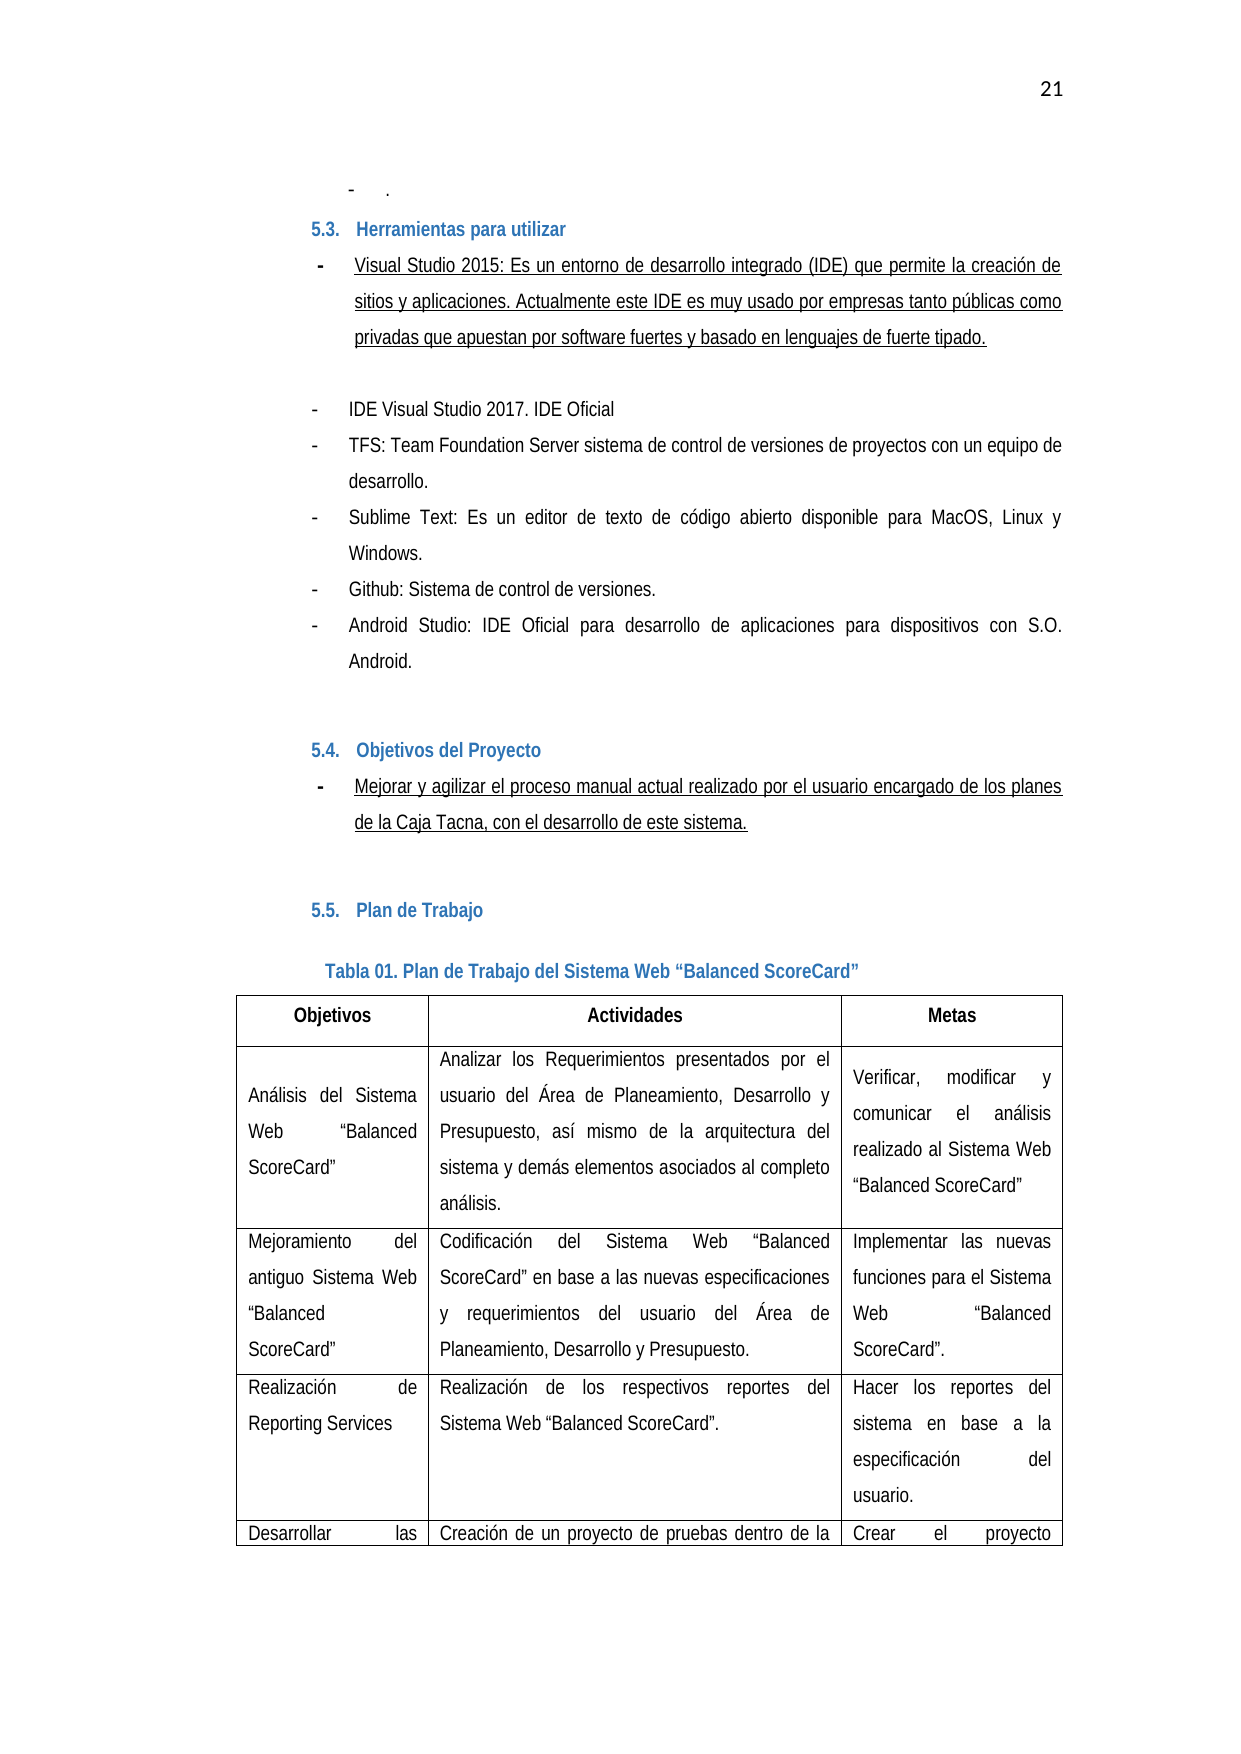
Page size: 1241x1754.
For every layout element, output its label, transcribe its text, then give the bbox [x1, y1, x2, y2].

text Tabla 01. Plan de Trabajo del Sistema Web “Balanced ScoreCard” [325, 959, 1063, 983]
table_cell Realización de Reporting Services [237, 1375, 428, 1520]
table_cell Implementar las nuevas funciones para el Sistema Web “Balanced ScoreCard”. [842, 1229, 1062, 1374]
list Herramientas para utilizar [311, 217, 1063, 241]
list Github: Sistema de control de versiones. [311, 577, 1063, 601]
list Visual Studio 2015: Es un entorno de desarrollo integrado (IDE) que permite la creación de sitios y aplicaciones. Actualmente este IDE es muy usado por empresas tanto públicas como privadas que apuestan por software fuertes y basado en lenguajes de fuerte tipado. [317, 253, 1063, 349]
list TFS: Team Foundation Server sistema de control de versiones de proyectos con un equipo de desarrollo. [311, 433, 1063, 493]
table_header Actividades [429, 996, 841, 1046]
table_header Objetivos [237, 996, 428, 1046]
table_cell Hacer los reportes del sistema en base a la especificación del usuario. [842, 1375, 1062, 1520]
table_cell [237, 1521, 428, 1545]
table_header Metas [842, 996, 1062, 1046]
list Objetivos del Proyecto [311, 738, 1063, 762]
table_cell Codificación del Sistema Web “Balanced ScoreCard” en base a las nuevas especificaciones y requerimientos del usuario del Área de Planeamiento, Desarrollo y Presupuesto. [429, 1229, 841, 1374]
table_cell Verificar, modificar y comunicar el análisis realizado al Sistema Web “Balanced ScoreCard” [842, 1047, 1062, 1228]
list Android Studio: IDE Oficial para desarrollo de aplicaciones para dispositivos con S.O. Android. [311, 613, 1063, 673]
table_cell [429, 1521, 841, 1545]
list Sublime Text: Es un editor de texto de código abierto disponible para MacOS, Linux y Windows. [311, 505, 1063, 565]
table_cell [842, 1521, 1062, 1545]
table_cell Realización de los respectivos reportes del Sistema Web “Balanced ScoreCard”. [429, 1375, 841, 1520]
list . [348, 177, 1063, 201]
table_cell Mejoramiento del antiguo Sistema Web “Balanced ScoreCard” [237, 1229, 428, 1374]
list Mejorar y agilizar el proceso manual actual realizado por el usuario encargado de los planes de la Caja Tacna, con el desarrollo de este sistema. [317, 774, 1063, 834]
list IDE Visual Studio 2017. IDE Oficial [311, 397, 1063, 421]
table_cell Analizar los Requerimientos presentados por el usuario del Área de Planeamiento, Desarrollo y Presupuesto, así mismo de la arquitectura del sistema y demás elementos asociados al completo análisis. [429, 1047, 841, 1228]
list Plan de Trabajo [311, 898, 1063, 922]
table_cell Análisis del Sistema Web “Balanced ScoreCard” [237, 1047, 428, 1228]
